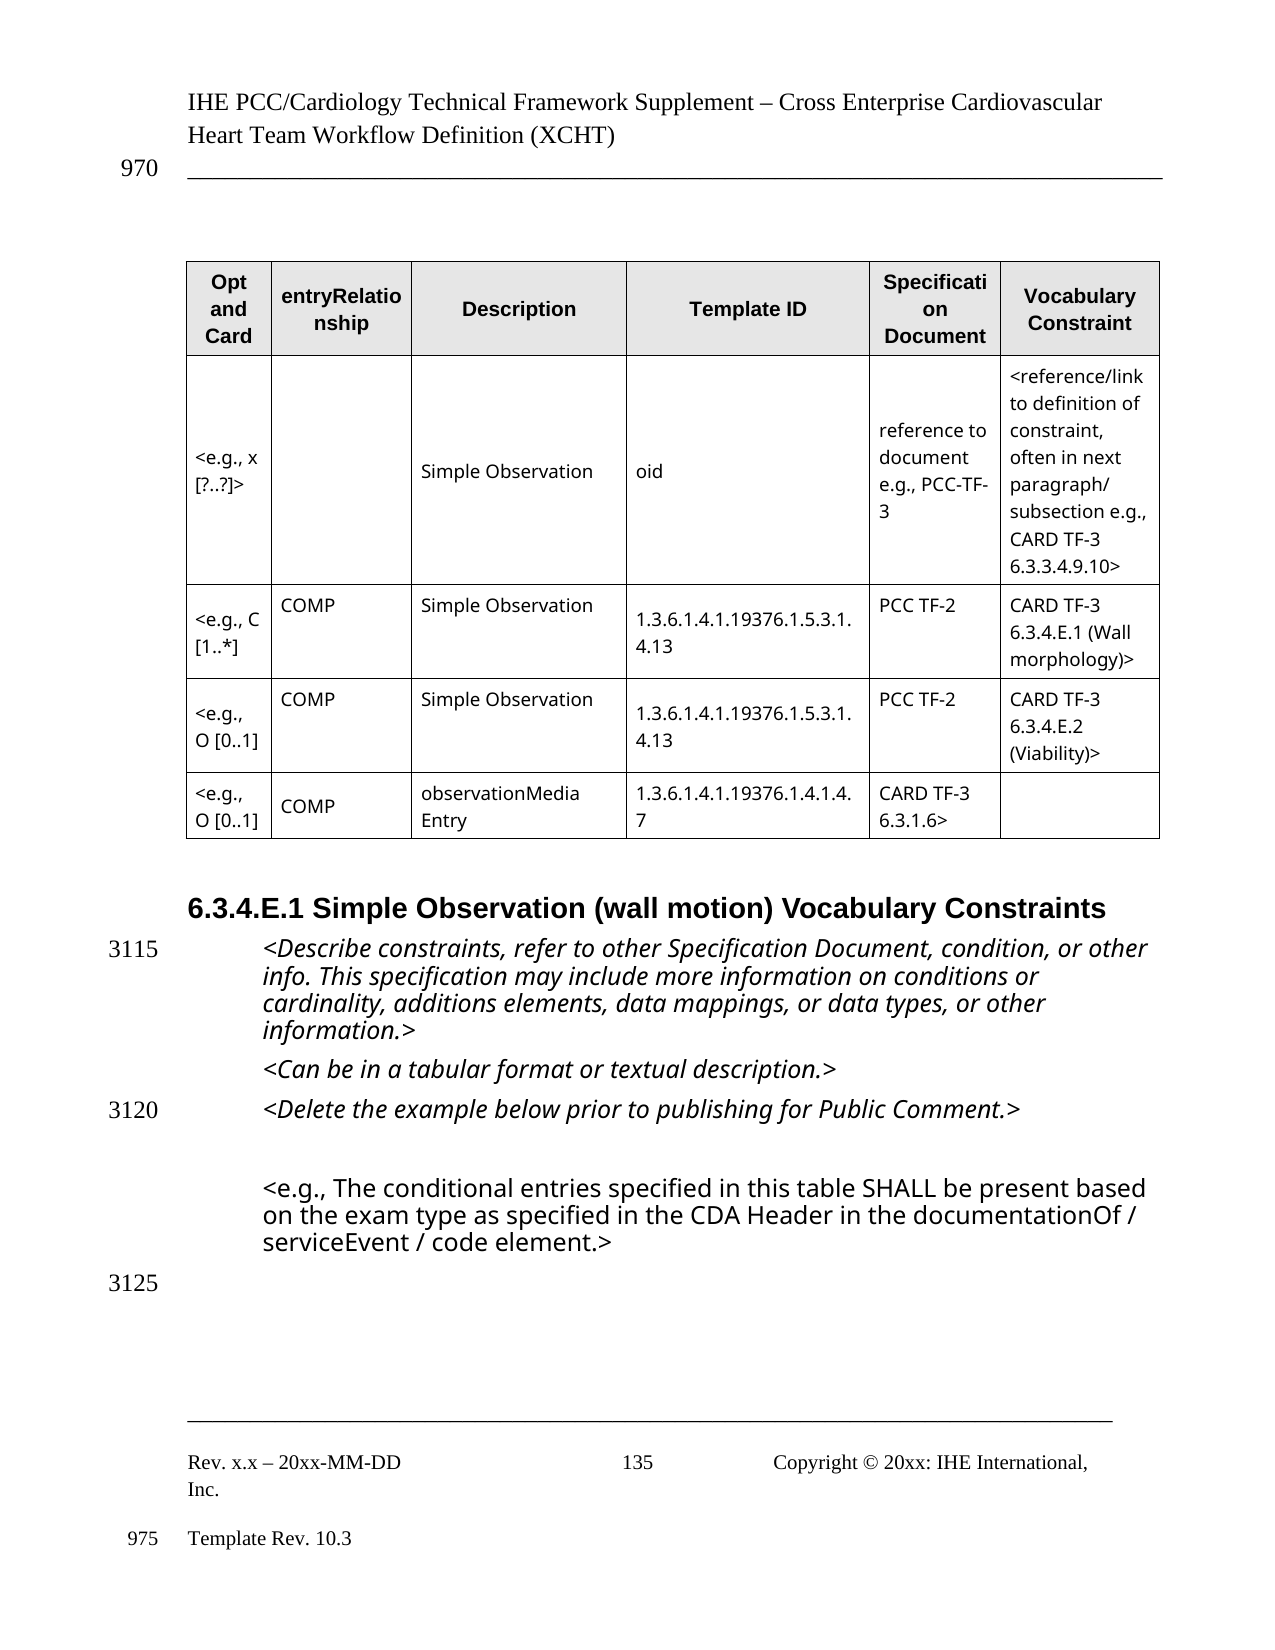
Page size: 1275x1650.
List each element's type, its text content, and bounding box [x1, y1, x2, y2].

table_cell COMP [272, 679, 411, 772]
table_cell entryRelationship [272, 262, 411, 355]
table_cell Description [412, 262, 626, 355]
table_cell Simple Observation [412, 356, 626, 584]
table_cell reference to document e.g., PCC-TF-3 [870, 356, 1000, 584]
table_cell Specification Document [870, 262, 1000, 355]
table_cell CARD TF-3 6.3.4.E.1 (Wall morphology)> [1001, 585, 1159, 678]
text <e.g., The conditional entries specified in this table SHALL be present based on the exam type as specified in the CDA Header in the documentationOf / serviceEvent / code element.> [262, 1176, 1162, 1257]
table_cell oid [627, 356, 869, 584]
table_cell COMP [272, 585, 411, 678]
table_cell PCC TF-2 [870, 679, 1000, 772]
table_cell Simple Observation [412, 679, 626, 772]
table_cell [1001, 773, 1159, 838]
table_cell CARD TF-3 6.3.1.6> [870, 773, 1000, 838]
table_cell <e.g., x [?..?]> [187, 356, 271, 584]
table_cell CARD TF-3 6.3.4.E.2 (Viability)> [1001, 679, 1159, 772]
table_cell Vocabulary Constraint [1001, 262, 1159, 355]
table_cell Simple Observation [412, 585, 626, 678]
table_cell PCC TF-2 [870, 585, 1000, 678]
table_cell Template ID [627, 262, 869, 355]
subtitle 6.3.4.E.1 Simple Observation (wall motion) Vocabulary Constraints [187, 891, 1162, 925]
text <Can be in a tabular format or textual description.> [262, 1057, 1162, 1084]
table_cell <e.g., O [0..1] [187, 679, 271, 772]
table_cell [272, 356, 411, 584]
table_cell 1.3.6.1.4.1.19376.1.5.3.1.4.13 [627, 679, 869, 772]
table_cell 1.3.6.1.4.1.19376.1.5.3.1.4.13 [627, 585, 869, 678]
table_cell <e.g., C [1..*] [187, 585, 271, 678]
table_cell COMP [272, 773, 411, 838]
text <Delete the example below prior to publishing for Public Comment.> [262, 1097, 1162, 1124]
table_cell 1.3.6.1.4.1.19376.1.4.1.4.7 [627, 773, 869, 838]
table_cell observationMedia Entry [412, 773, 626, 838]
table_cell <reference/link to definition of constraint, often in next paragraph/ subsection e.g., CARD TF-3 6.3.3.4.9.10> [1001, 356, 1159, 584]
table_cell <e.g., O [0..1] [187, 773, 271, 838]
text <Describe constraints, refer to other Specification Document, condition, or other info. This specification may include more information on conditions or cardinality, additions elements, data mappings, or data types, or other information.> [262, 936, 1162, 1044]
table_cell Opt and Card [187, 262, 271, 355]
